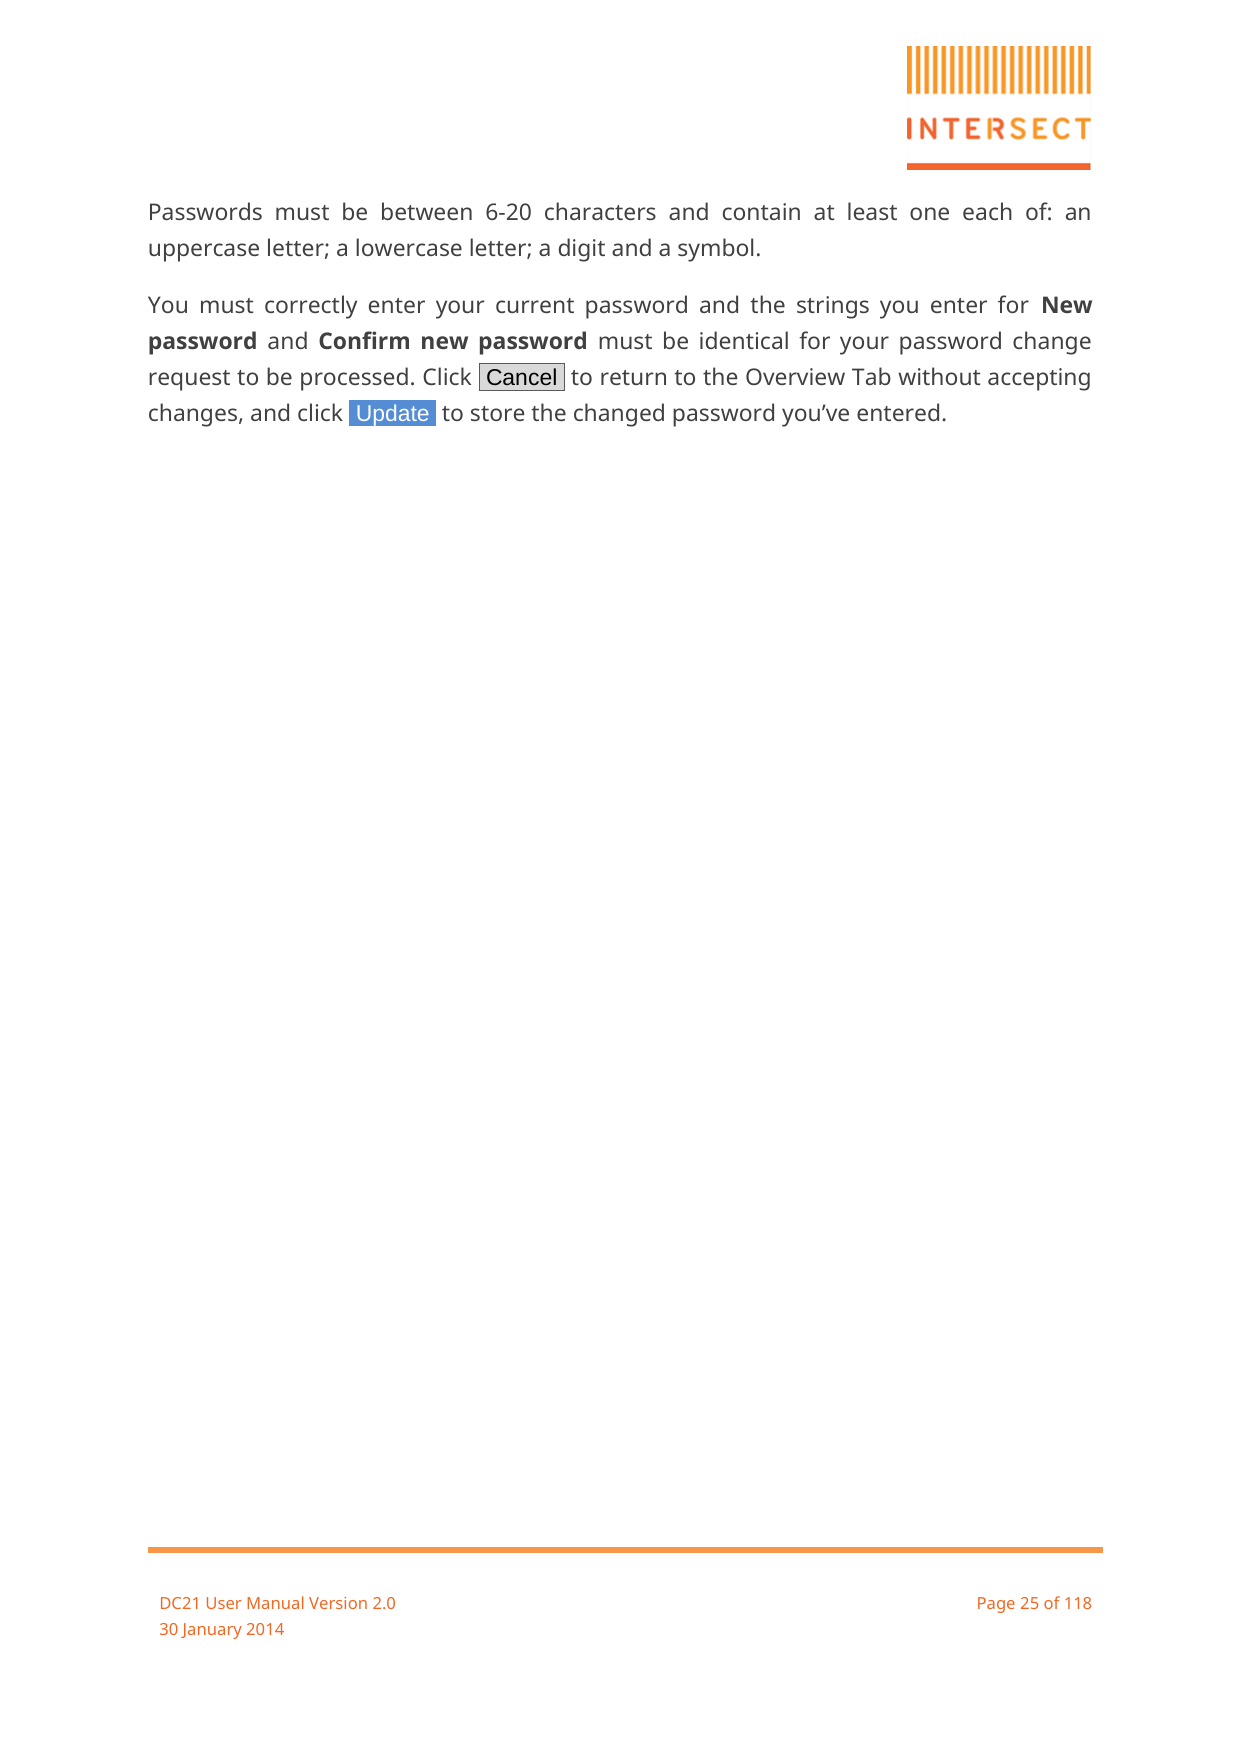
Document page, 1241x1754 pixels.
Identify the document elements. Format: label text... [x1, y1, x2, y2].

picture [905, 44, 1093, 172]
text You must correctly enter your current password and the strings you enter for New password and Confirm new password must be identical for your password change request to be processed. Click Cancel to return to the Overview Tab without accepting changes, and click Update to store the changed password you’ve entered. [148, 289, 1092, 428]
text Passwords must be between 6-20 characters and contain at least one each of: an uppercase letter; a lowercase letter; a digit and a symbol. [148, 196, 1092, 263]
